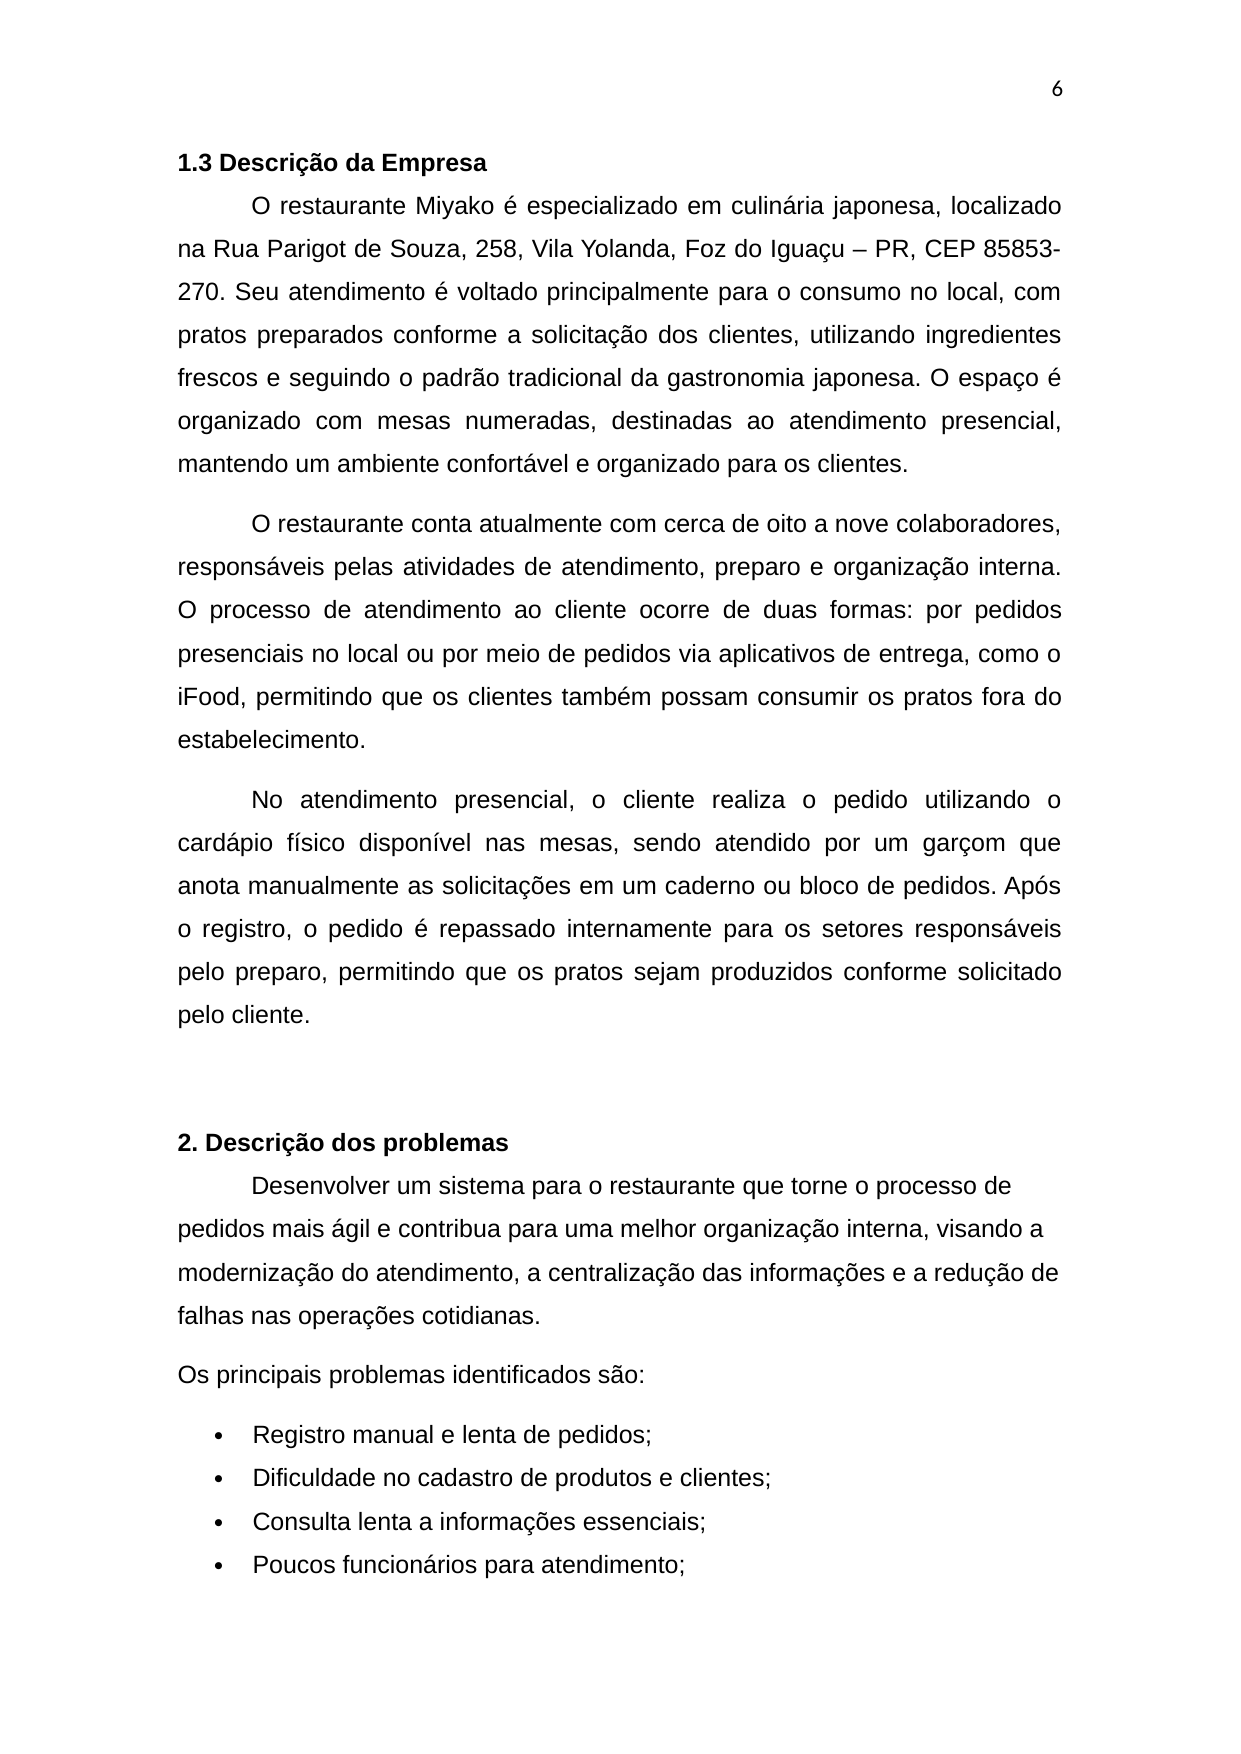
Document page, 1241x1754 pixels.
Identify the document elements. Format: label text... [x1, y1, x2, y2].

text Desenvolver um sistema para o restaurante que torne o processo de pedidos mais ágil e contribua para uma melhor organização interna, visando a modernização do atendimento, a centralização das informações e a redução de falhas nas operações cotidianas. [177, 1171, 1063, 1329]
list Registro manual e lenta de pedidos; [215, 1420, 1063, 1449]
subtitle 2. Descrição dos problemas [177, 1128, 1063, 1157]
text O restaurante conta atualmente com cerca de oito a nove colaboradores, responsáveis pelas atividades de atendimento, preparo e organização interna. O processo de atendimento ao cliente ocorre de duas formas: por pedidos presenciais no local ou por meio de pedidos via aplicativos de entrega, como o iFood, permitindo que os clientes também possam consumir os pratos fora do estabelecimento. [177, 509, 1063, 754]
list Dificuldade no cadastro de produtos e clientes; [215, 1463, 1063, 1492]
subtitle 1.3 Descrição da Empresa [177, 148, 1063, 176]
text Os principais problemas identificados são: [177, 1361, 1063, 1389]
text No atendimento presencial, o cliente realiza o pedido utilizando o cardápio físico disponível nas mesas, sendo atendido por um garçom que anota manualmente as solicitações em um caderno ou bloco de pedidos. Após o registro, o pedido é repassado internamente para os setores responsáveis pelo preparo, permitindo que os pratos sejam produzidos conforme solicitado pelo cliente. [177, 785, 1063, 1029]
text O restaurante Miyako é especializado em culinária japonesa, localizado na Rua Parigot de Souza, 258, Vila Yolanda, Foz do Iguaçu – PR, CEP 85853-270. Seu atendimento é voltado principalmente para o consumo no local, com pratos preparados conforme a solicitação dos clientes, utilizando ingredientes frescos e seguindo o padrão tradicional da gastronomia japonesa. O espaço é organizado com mesas numeradas, destinadas ao atendimento presencial, mantendo um ambiente confortável e organizado para os clientes. [177, 191, 1063, 478]
list Poucos funcionários para atendimento; [215, 1550, 1063, 1578]
list Consulta lenta a informações essenciais; [215, 1507, 1063, 1535]
